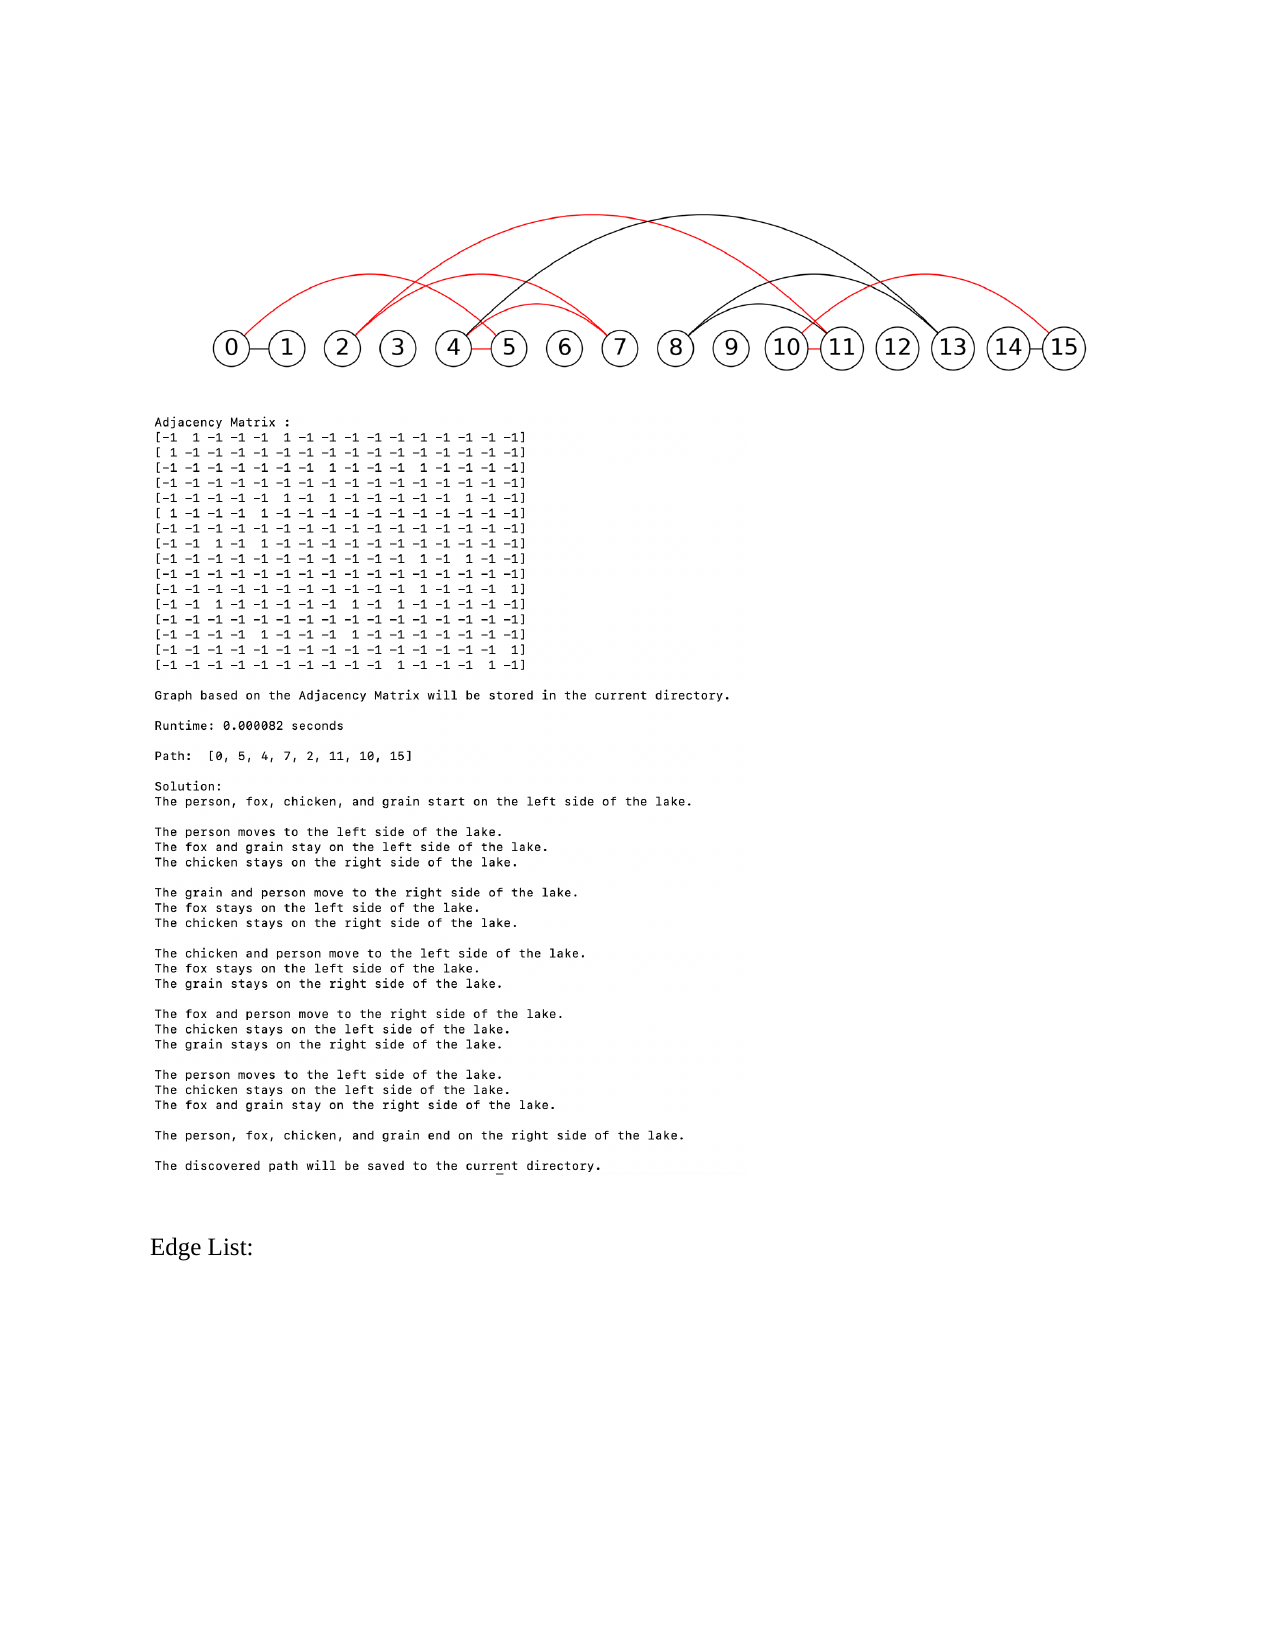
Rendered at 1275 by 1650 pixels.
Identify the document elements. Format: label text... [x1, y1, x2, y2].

picture [150, 150, 1125, 1175]
text Edge List: [150, 1232, 1125, 1261]
